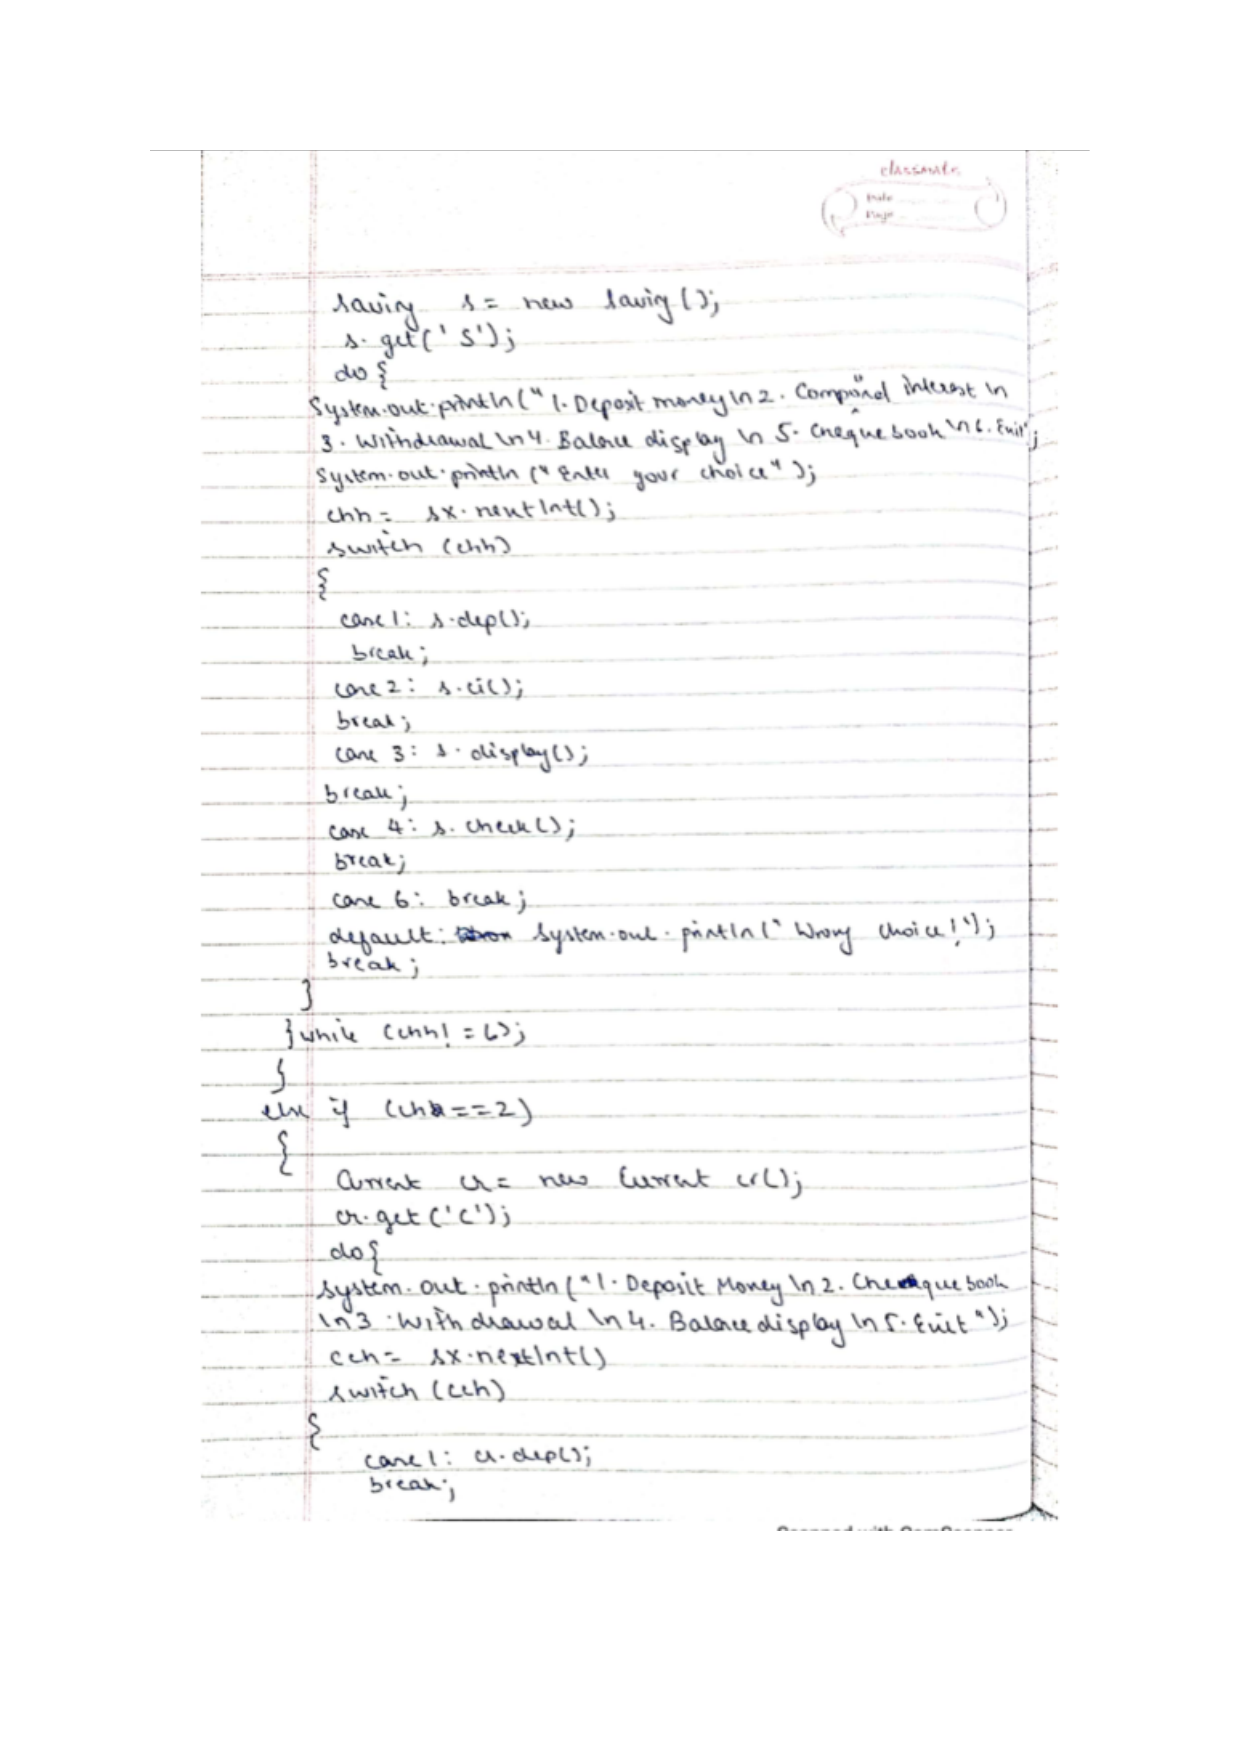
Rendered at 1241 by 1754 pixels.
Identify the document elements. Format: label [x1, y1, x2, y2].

picture [150, 150, 1090, 1531]
